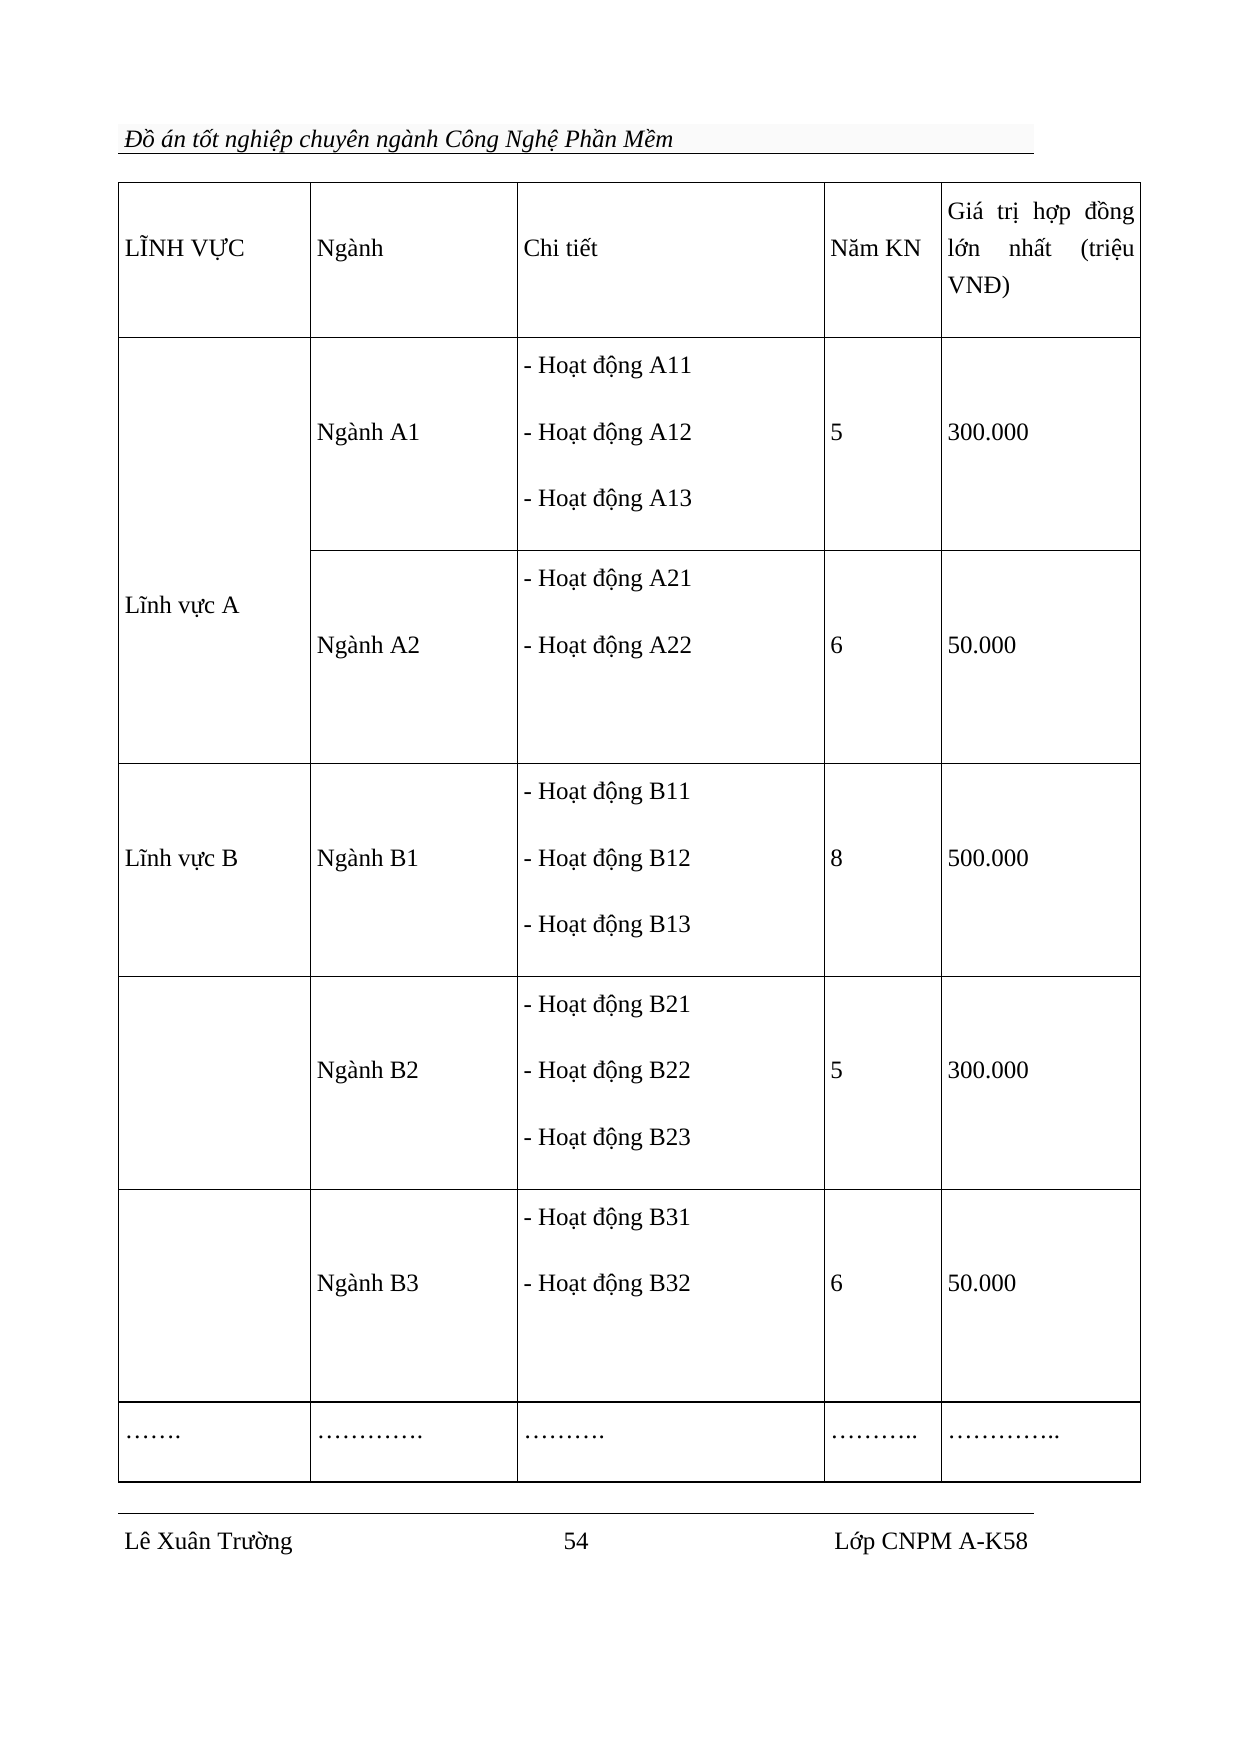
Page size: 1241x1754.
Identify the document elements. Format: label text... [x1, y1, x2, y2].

table_cell [119, 977, 310, 1188]
table_cell 500.000 [942, 764, 1140, 976]
table_cell 300.000 [942, 977, 1140, 1188]
table_header Ngành [311, 183, 517, 337]
table_cell 8 [825, 764, 941, 976]
table_cell 6 [825, 551, 941, 763]
table_cell 6 [825, 1190, 941, 1401]
table_cell - Hoạt động B11 - Hoạt động B12 - Hoạt động B13 [518, 764, 824, 976]
table_cell Ngành B2 [311, 977, 517, 1188]
table_cell ……. [119, 1403, 310, 1481]
table_header Giá trị hợp đồng lớn nhất (triệu VNĐ) [942, 183, 1140, 337]
table_cell - Hoạt động A21 - Hoạt động A22 [518, 551, 824, 763]
table_cell Ngành B3 [311, 1190, 517, 1401]
table_cell 50.000 [942, 1190, 1140, 1401]
table_cell - Hoạt động B31 - Hoạt động B32 [518, 1190, 824, 1401]
table_cell Ngành A2 [311, 551, 517, 763]
table_cell Ngành B1 [311, 764, 517, 976]
table_cell …………. [311, 1403, 517, 1481]
table_cell [119, 1190, 310, 1401]
table_cell - Hoạt động B21 - Hoạt động B22 - Hoạt động B23 [518, 977, 824, 1188]
table_cell ………….. [942, 1403, 1140, 1481]
table_header Chi tiết [518, 183, 824, 337]
table_cell ………. [518, 1403, 824, 1481]
table_cell ……….. [825, 1403, 941, 1481]
table_cell Lĩnh vực B [119, 764, 310, 976]
table_cell 50.000 [942, 551, 1140, 763]
table_header Năm KN [825, 183, 941, 337]
table_cell - Hoạt động A11 - Hoạt động A12 - Hoạt động A13 [518, 338, 824, 550]
table_cell 300.000 [942, 338, 1140, 550]
table_cell Ngành A1 [311, 338, 517, 550]
table_cell 5 [825, 977, 941, 1188]
table_cell Lĩnh vực A [119, 338, 310, 763]
table_cell 5 [825, 338, 941, 550]
table_header LĨNH VỰC [119, 183, 310, 337]
